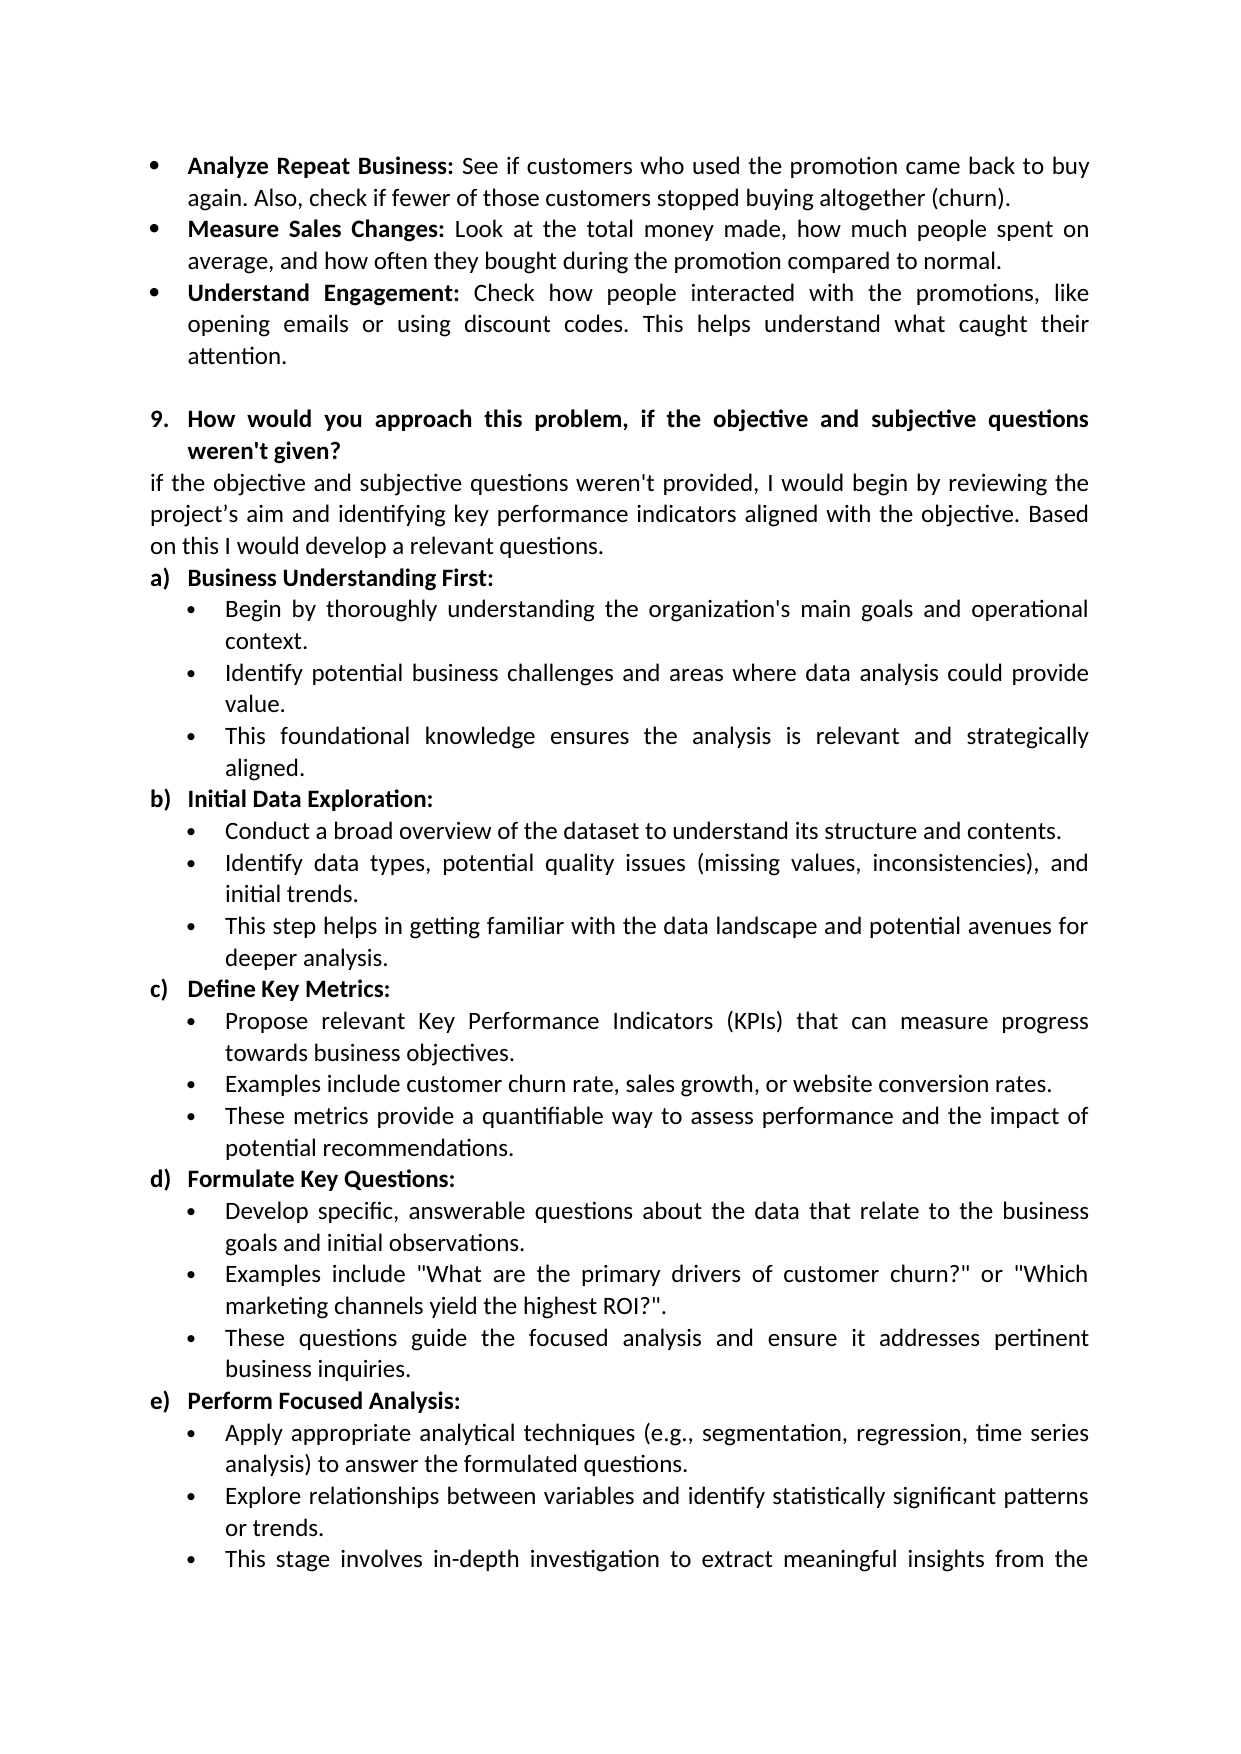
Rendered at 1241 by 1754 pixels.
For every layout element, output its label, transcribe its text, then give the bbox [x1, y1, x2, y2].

list This step helps in getting familiar with the data landscape and potential avenues for deeper analysis. [187, 910, 1090, 972]
list Conduct a broad overview of the dataset to understand its structure and contents. [187, 815, 1090, 846]
list Perform Focused Analysis: [150, 1385, 1090, 1416]
list Understand Engagement: Check how people interacted with the promotions, like opening emails or using discount codes. This helps understand what caught their attention. [150, 277, 1090, 371]
list Define Key Metrics: [150, 973, 1090, 1004]
list Examples include "What are the primary drivers of customer churn?" or "Which marketing channels yield the highest ROI?". [187, 1258, 1090, 1321]
list Initial Data Exploration: [150, 783, 1090, 814]
list Apply appropriate analytical techniques (e.g., segmentation, regression, time series analysis) to answer the formulated questions. [187, 1417, 1090, 1479]
text if the objective and subjective questions weren't provided, I would begin by reviewing the project’s aim and identifying key performance indicators aligned with the objective. Based on this I would develop a relevant questions. [150, 467, 1090, 561]
list Develop specific, answerable questions about the data that relate to the business goals and initial observations. [187, 1195, 1090, 1257]
list This foundational knowledge ensures the analysis is relevant and strategically aligned. [187, 720, 1090, 782]
list Analyze Repeat Business: See if customers who used the promotion came back to buy again. Also, check if fewer of those customers stopped buying altogether (churn). [150, 150, 1090, 212]
list Business Understanding First: [150, 562, 1090, 592]
list Measure Sales Changes: Look at the total money made, how much people spent on average, and how often they bought during the promotion compared to normal. [150, 213, 1090, 276]
list Identify potential business challenges and areas where data analysis could provide value. [187, 657, 1090, 719]
list Begin by thoroughly understanding the organization's main goals and operational context. [187, 593, 1090, 656]
list Examples include customer churn rate, sales growth, or website conversion rates. [187, 1068, 1090, 1099]
list Formulate Key Questions: [150, 1163, 1090, 1194]
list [187, 1543, 1090, 1574]
list These metrics provide a quantifiable way to assess performance and the impact of potential recommendations. [187, 1100, 1090, 1162]
list These questions guide the focused analysis and ensure it addresses pertinent business inquiries. [187, 1322, 1090, 1384]
list Propose relevant Key Performance Indicators (KPIs) that can measure progress towards business objectives. [187, 1005, 1090, 1067]
list Explore relationships between variables and identify statistically significant patterns or trends. [187, 1480, 1090, 1542]
list How would you approach this problem, if the objective and subjective questions weren't given? [150, 403, 1090, 466]
list Identify data types, potential quality issues (missing values, inconsistencies), and initial trends. [187, 847, 1090, 909]
